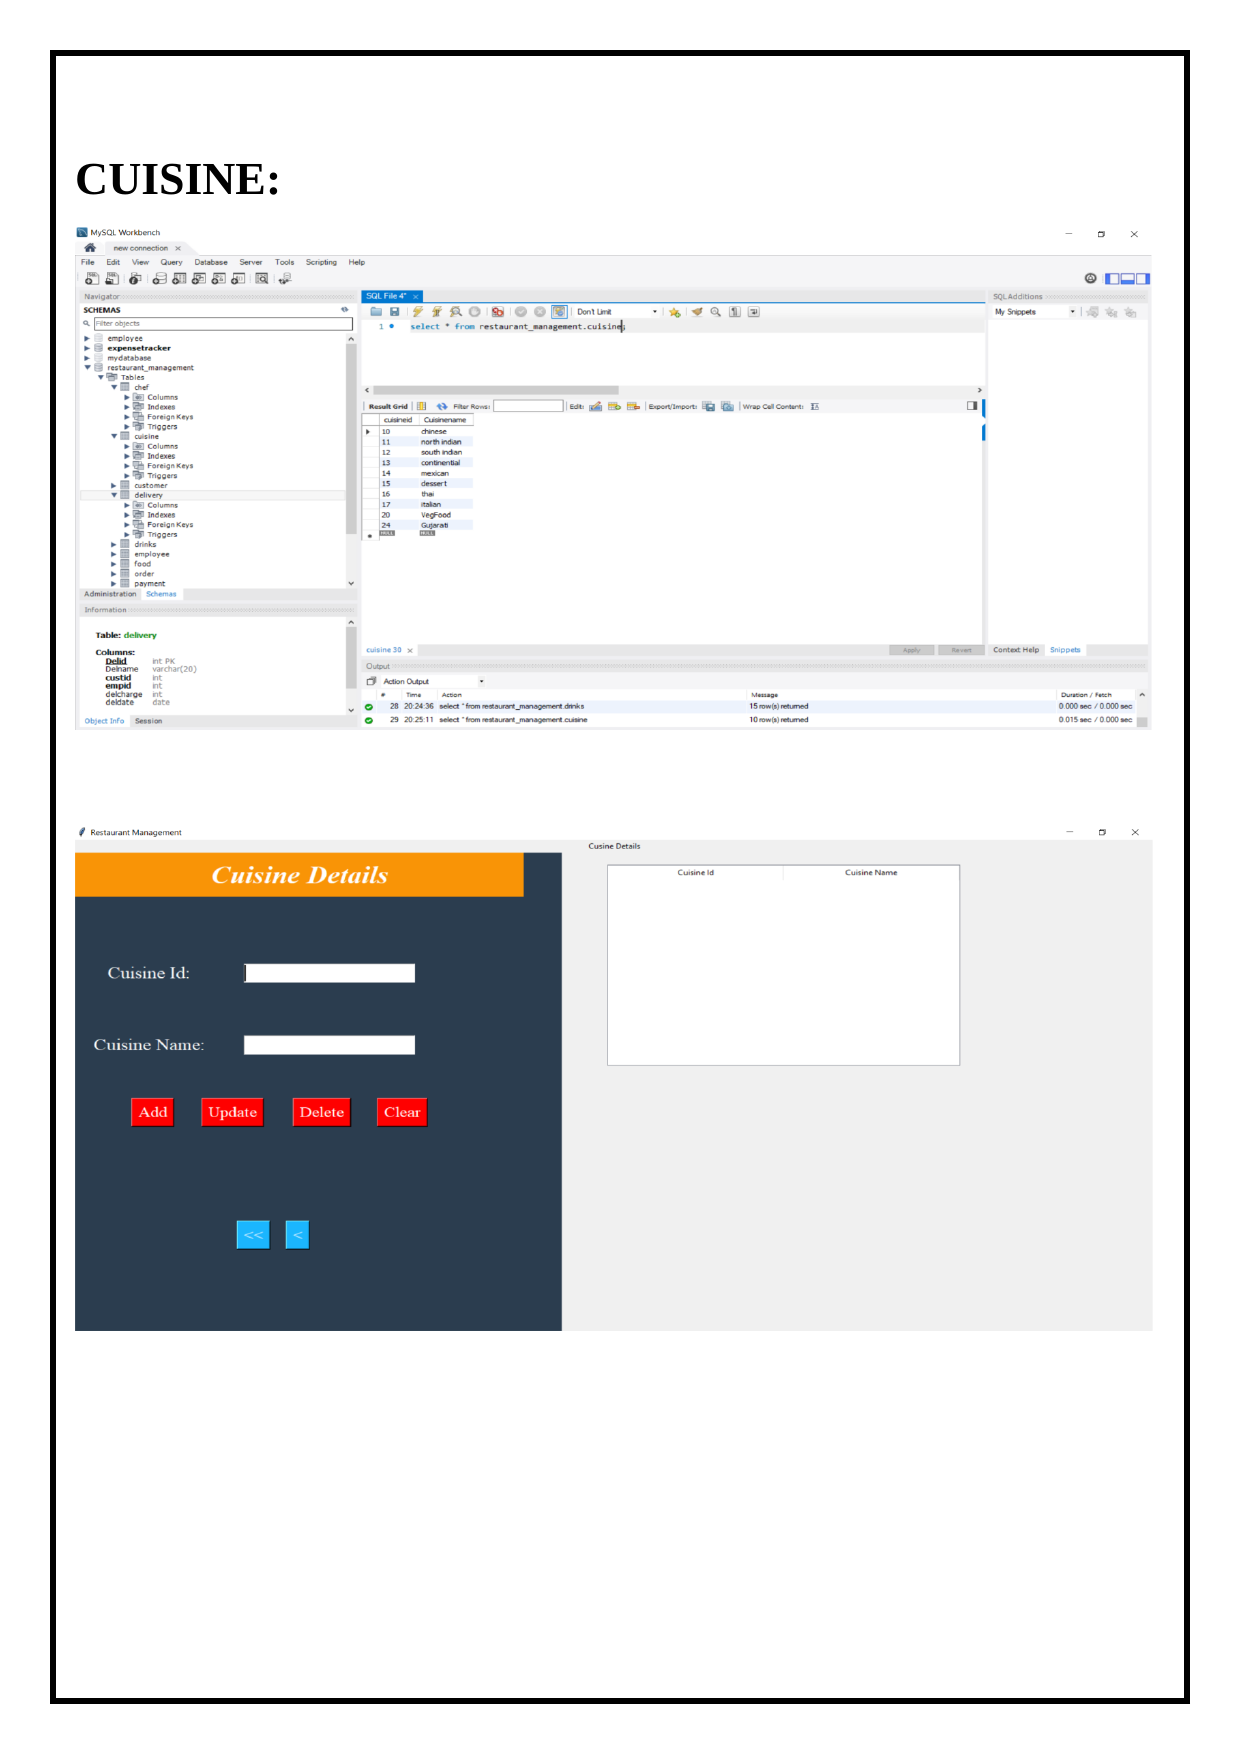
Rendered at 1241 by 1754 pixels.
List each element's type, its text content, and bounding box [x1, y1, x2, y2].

picture [75, 225, 1152, 730]
text CUISINE: [75, 152, 1165, 205]
picture [75, 825, 1153, 1331]
